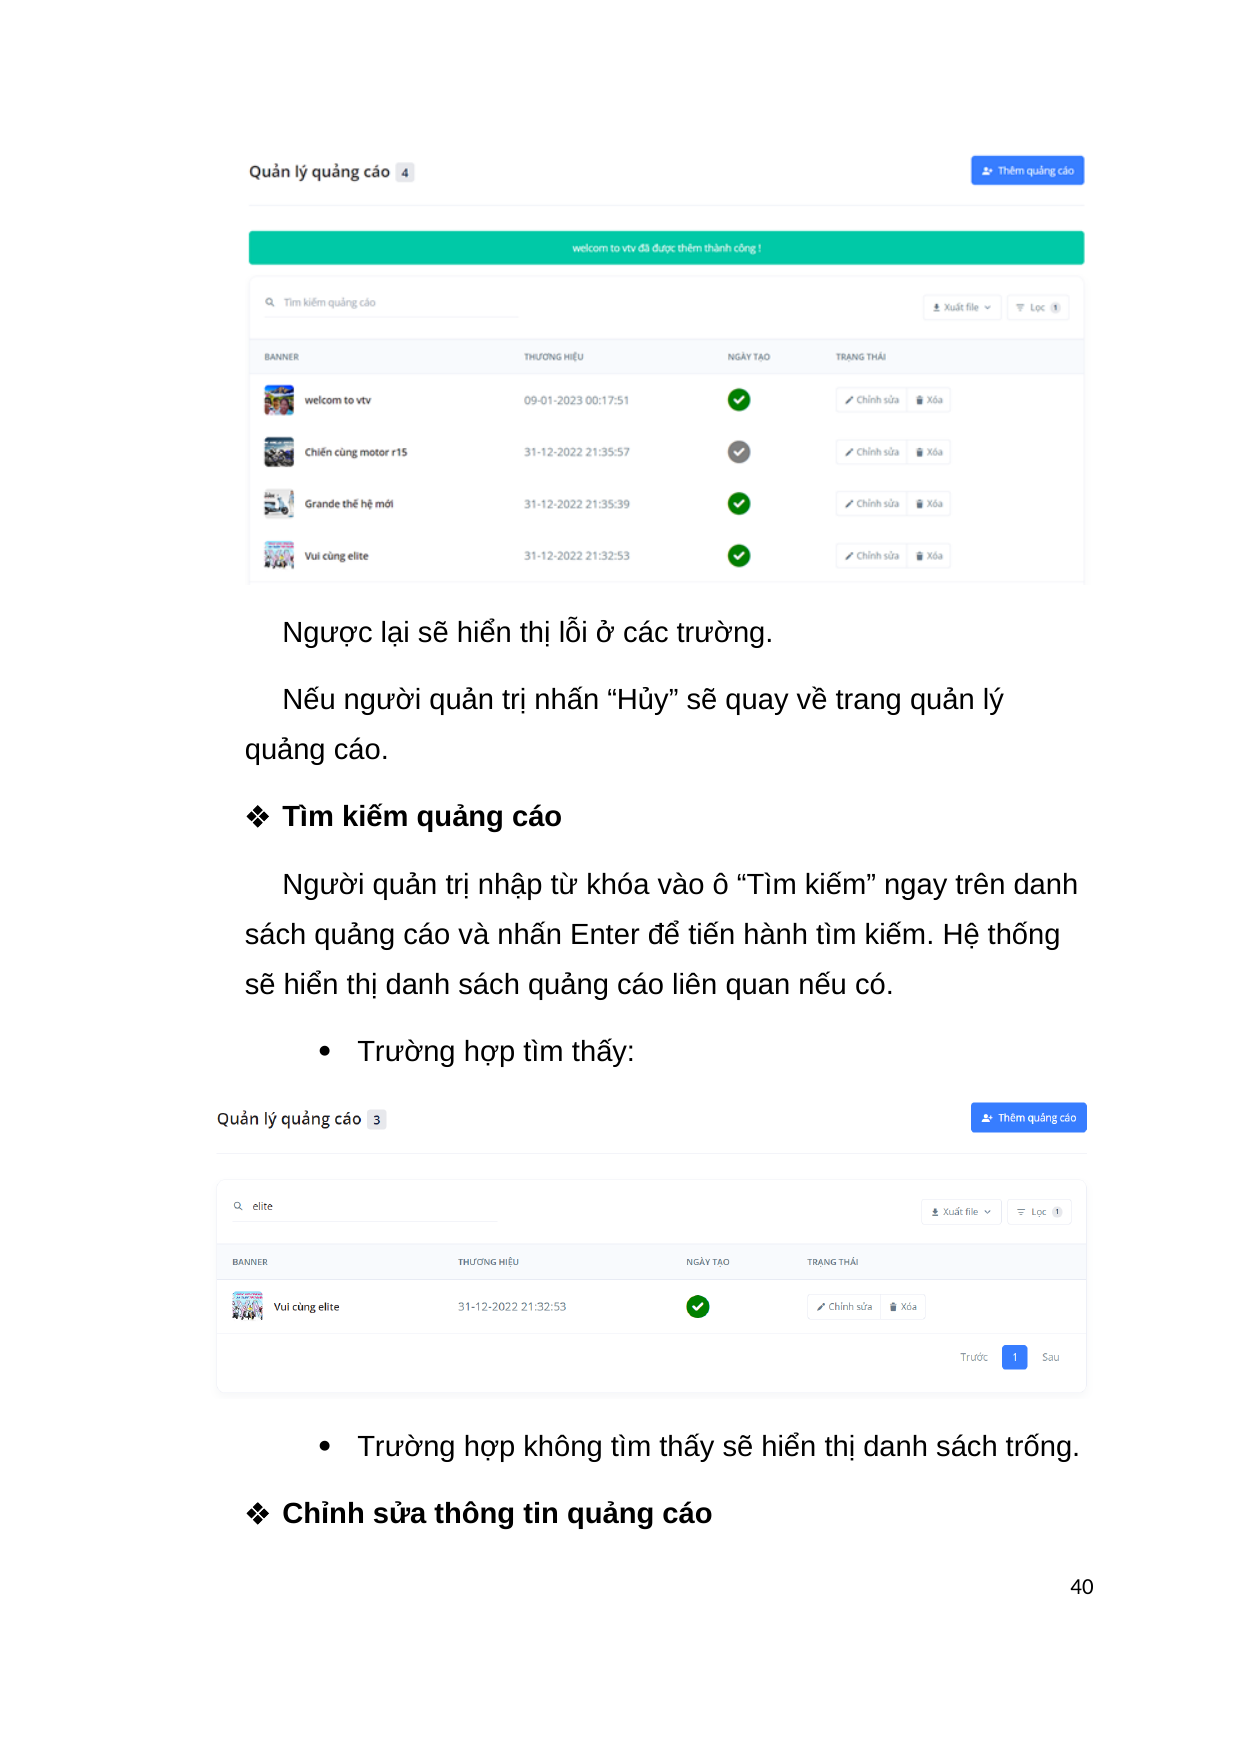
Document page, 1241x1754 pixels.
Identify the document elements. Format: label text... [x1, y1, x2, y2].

list Trường hợp tìm thấy: [319, 1034, 1093, 1068]
list Chỉnh sửa thông tin quảng cáo [244, 1496, 1093, 1530]
picture [207, 1101, 1094, 1399]
list Nếu người quản trị nhấn “Hủy” sẽ quay về trang quản lý quảng cáo. [244, 682, 1093, 766]
list Tìm kiếm quảng cáo [244, 799, 1093, 833]
list Trường hợp không tìm thấy sẽ hiển thị danh sách trống. [319, 1429, 1093, 1463]
list Ngược lại sẽ hiển thị lỗi ở các trường. [244, 615, 1093, 649]
text Người quản trị nhập từ khóa vào ô “Tìm kiếm” ngay trên danh sách quảng cáo và nhấn Enter để tiến hành tìm kiếm. Hệ thống sẽ hiển thị danh sách quảng cáo liên quan nếu có. [244, 867, 1093, 1001]
picture [244, 147, 1091, 585]
